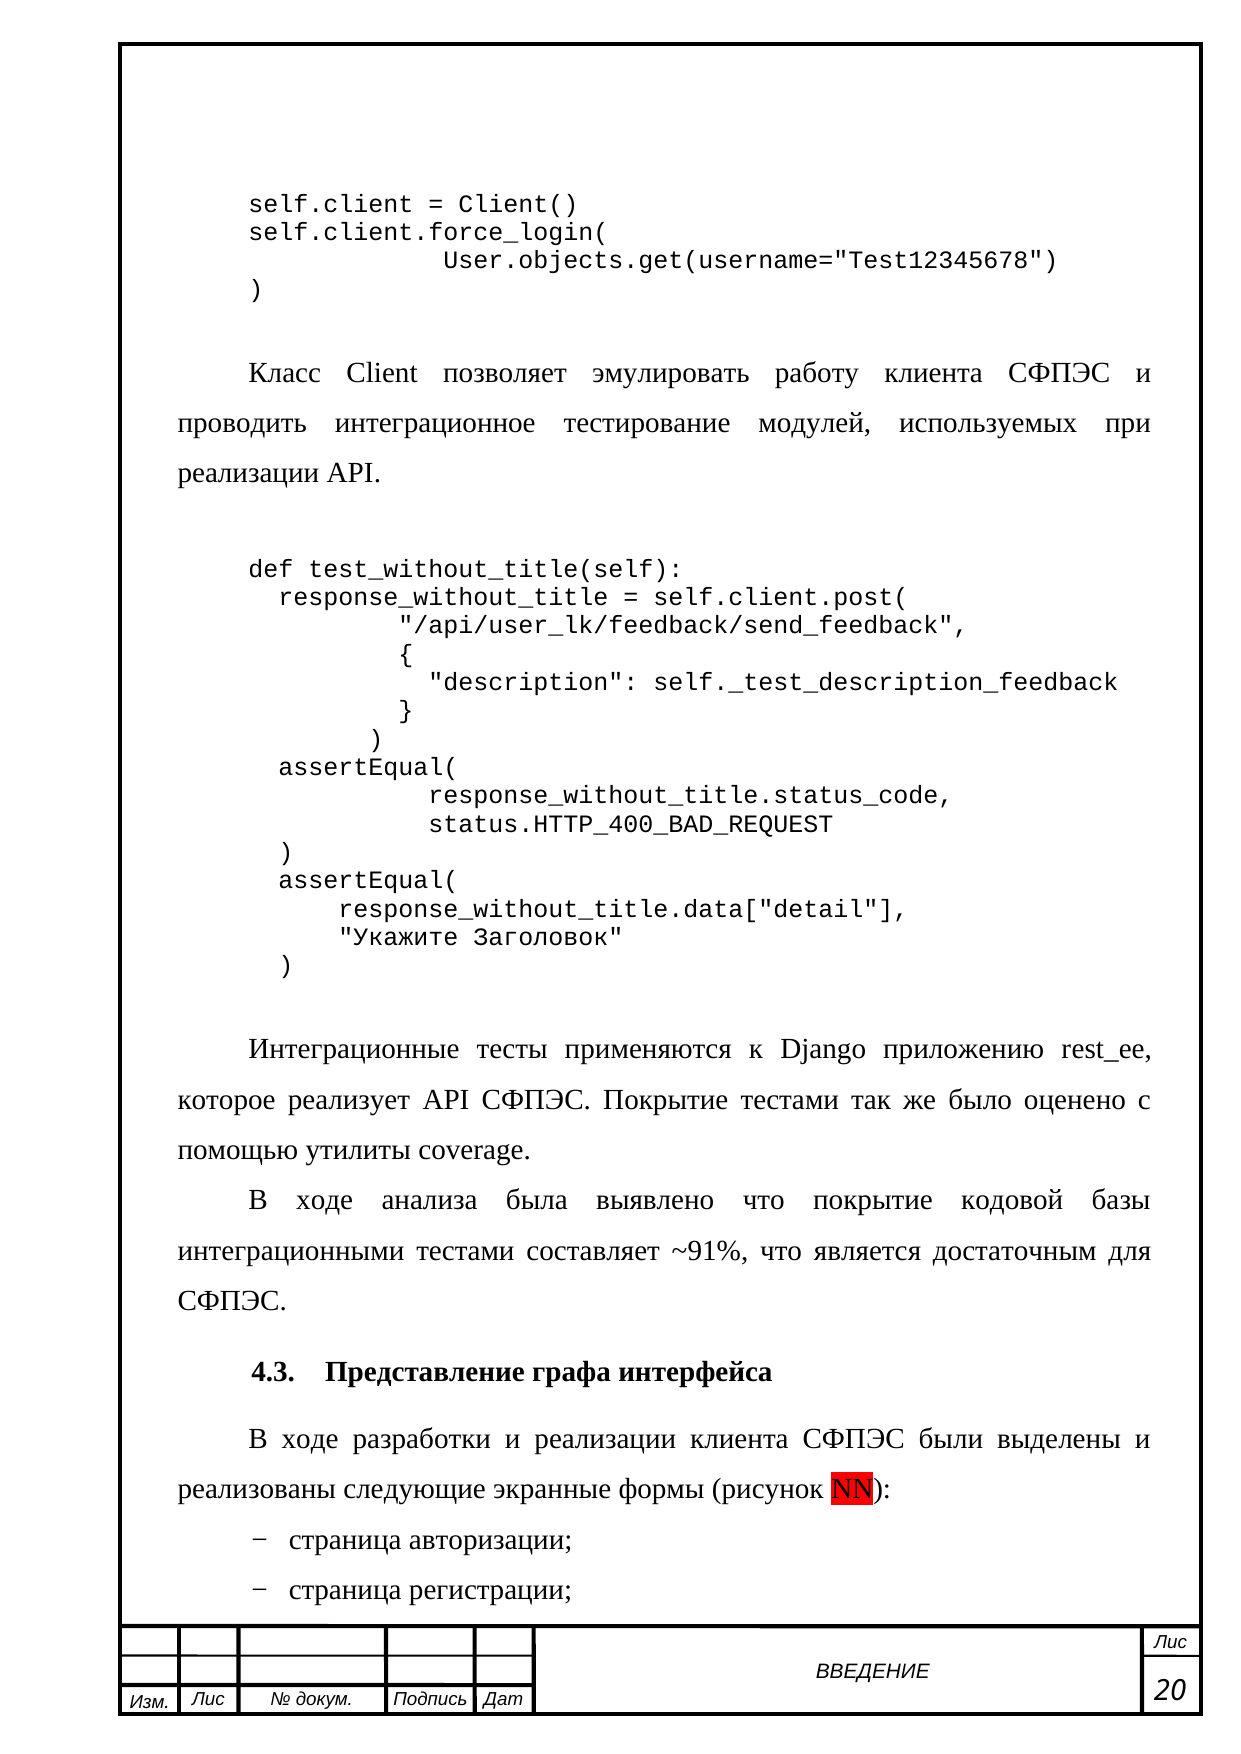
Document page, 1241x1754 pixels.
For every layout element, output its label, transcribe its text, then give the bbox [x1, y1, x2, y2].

text "description": self._test_description_feedback [177, 669, 1152, 698]
text self.client.force_login( [177, 219, 1152, 248]
list страница регистрации; [251, 1572, 1152, 1606]
text assertEqual( [177, 754, 1152, 783]
text response_without_title.status_code, [177, 783, 1152, 811]
text ) [248, 839, 1152, 868]
text Интеграционные тесты применяются к Django приложению rest_ee, которое реализует API CФПЭС. Покрытие тестами так же было оценено с помощью утилиты coverage. [177, 1031, 1152, 1166]
text "/api/user_lk/feedback/send_feedback", [177, 613, 1152, 641]
text Класс Client позволяет эмулировать работу клиента СФПЭС и проводить интеграционное тестирование модулей, используемых при реализации API. [177, 355, 1152, 489]
text ) [248, 953, 1152, 981]
text status.HTTP_400_BAD_REQUEST [177, 811, 1152, 839]
text assertEqual( [248, 868, 1152, 896]
text В ходе анализа была выявлено что покрытие кодовой базы интеграционными тестами составляет ~91%, что является достаточным для СФПЭС. [177, 1182, 1152, 1317]
text User.objects.get(username="Test12345678") [177, 248, 1152, 276]
text В ходе разработки и реализации клиента СФПЭС были выделены и реализованы следующие экранные формы (рисунок NN): [177, 1421, 1152, 1505]
text } [177, 698, 1152, 726]
text def test_without_title(self): [177, 556, 1152, 584]
text response_without_title = self.client.post( [177, 584, 1152, 613]
text response_without_title.data["detail"], [248, 896, 1152, 924]
list страница авторизации; [251, 1522, 1152, 1555]
text ) [177, 726, 1152, 754]
subtitle Представление графа интерфейса [177, 1354, 1152, 1388]
text "Укажите Заголовок" [248, 924, 1152, 953]
text { [177, 641, 1152, 669]
text self.client = Client() [177, 191, 1152, 219]
text ) [177, 276, 1152, 304]
